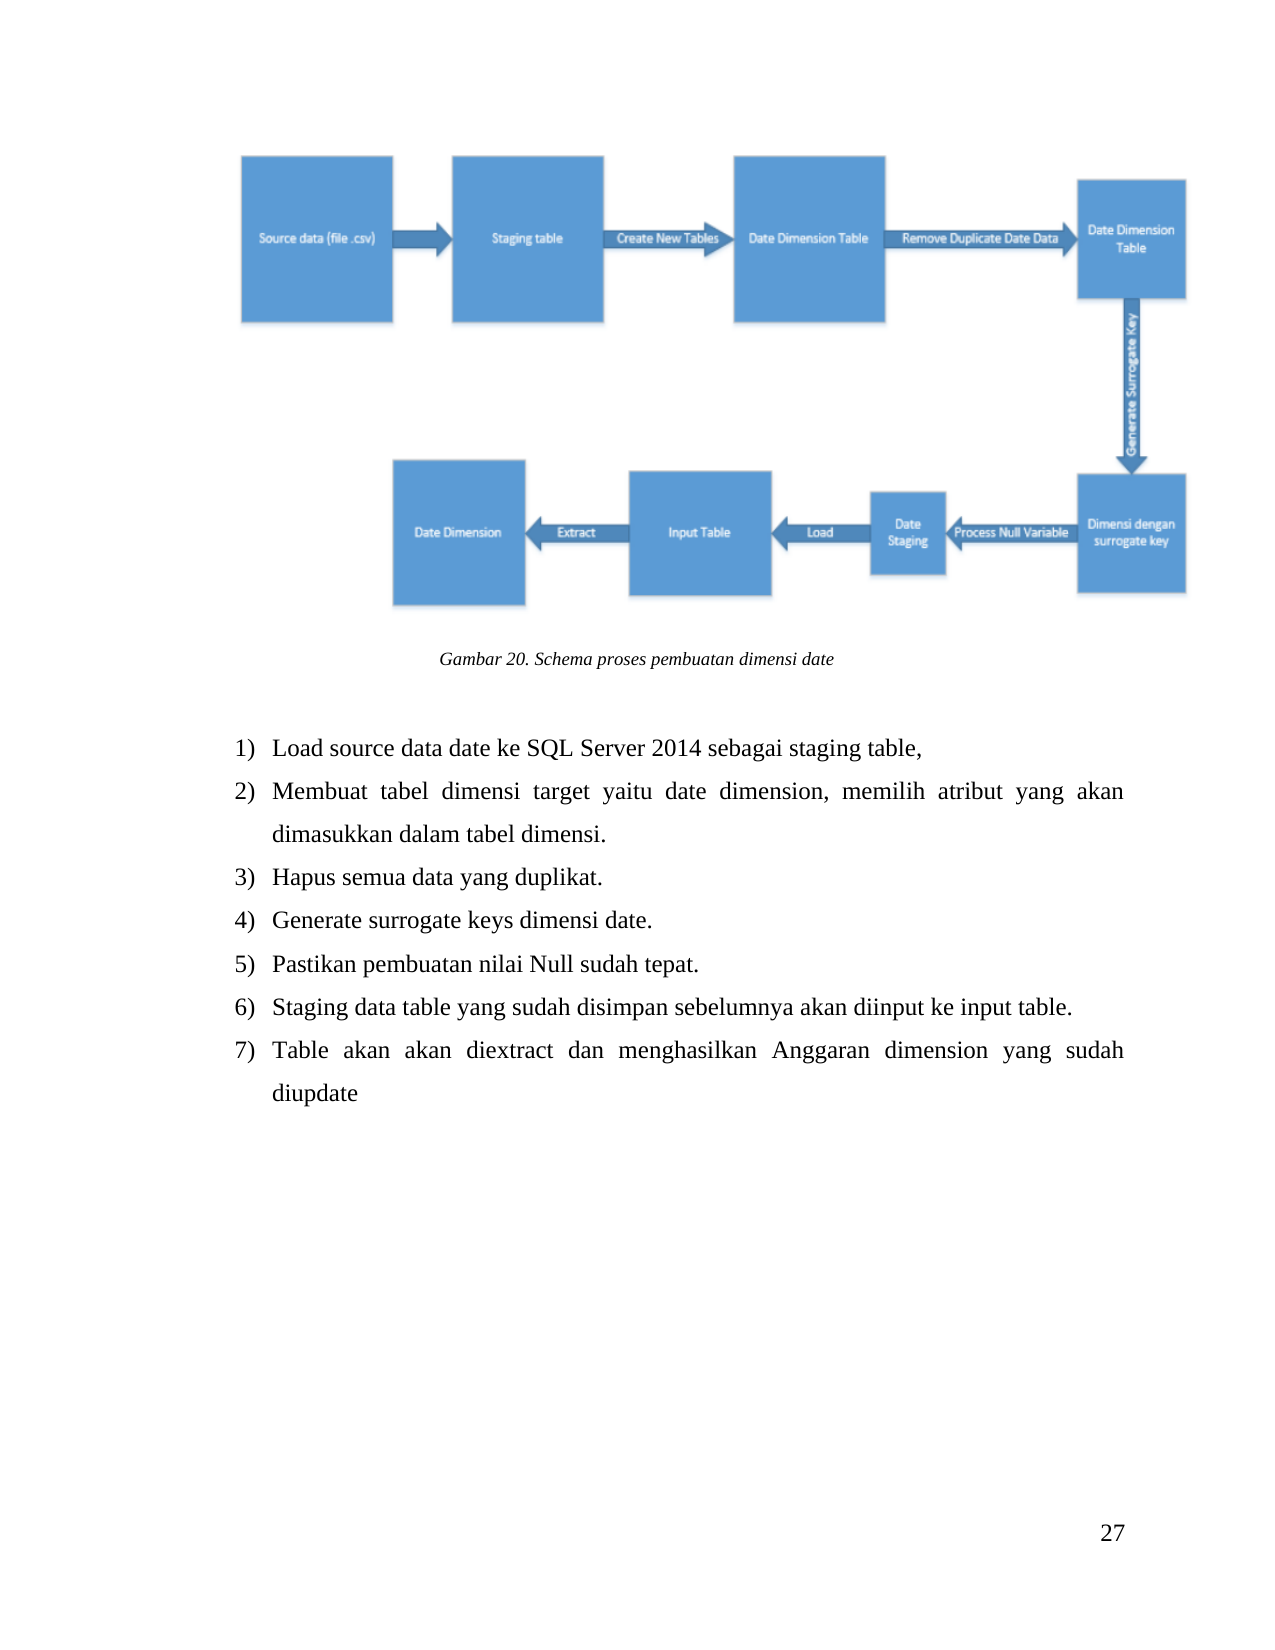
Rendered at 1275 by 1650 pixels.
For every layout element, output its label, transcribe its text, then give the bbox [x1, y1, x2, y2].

list Generate surrogate keys dimensi date. [234, 906, 1125, 934]
list Membuat tabel dimensi target yaitu date dimension, memilih atribut yang akan dimasukkan dalam tabel dimensi. [234, 776, 1125, 848]
list Hapus semua data yang duplikat. [234, 862, 1125, 891]
list Staging data table yang sudah disimpan sebelumnya akan diinput ke input table. [234, 992, 1125, 1021]
text Gambar 20. Schema proses pembuatan dimensi date [150, 648, 1125, 669]
list Table akan akan diextract dan menghasilkan Anggaran dimension yang sudah diupdate [234, 1035, 1125, 1107]
picture [234, 150, 1210, 617]
list Load source data date ke SQL Server 2014 sebagai staging table, [234, 733, 1125, 762]
list Pastikan pembuatan nilai Null sudah tepat. [234, 949, 1125, 977]
